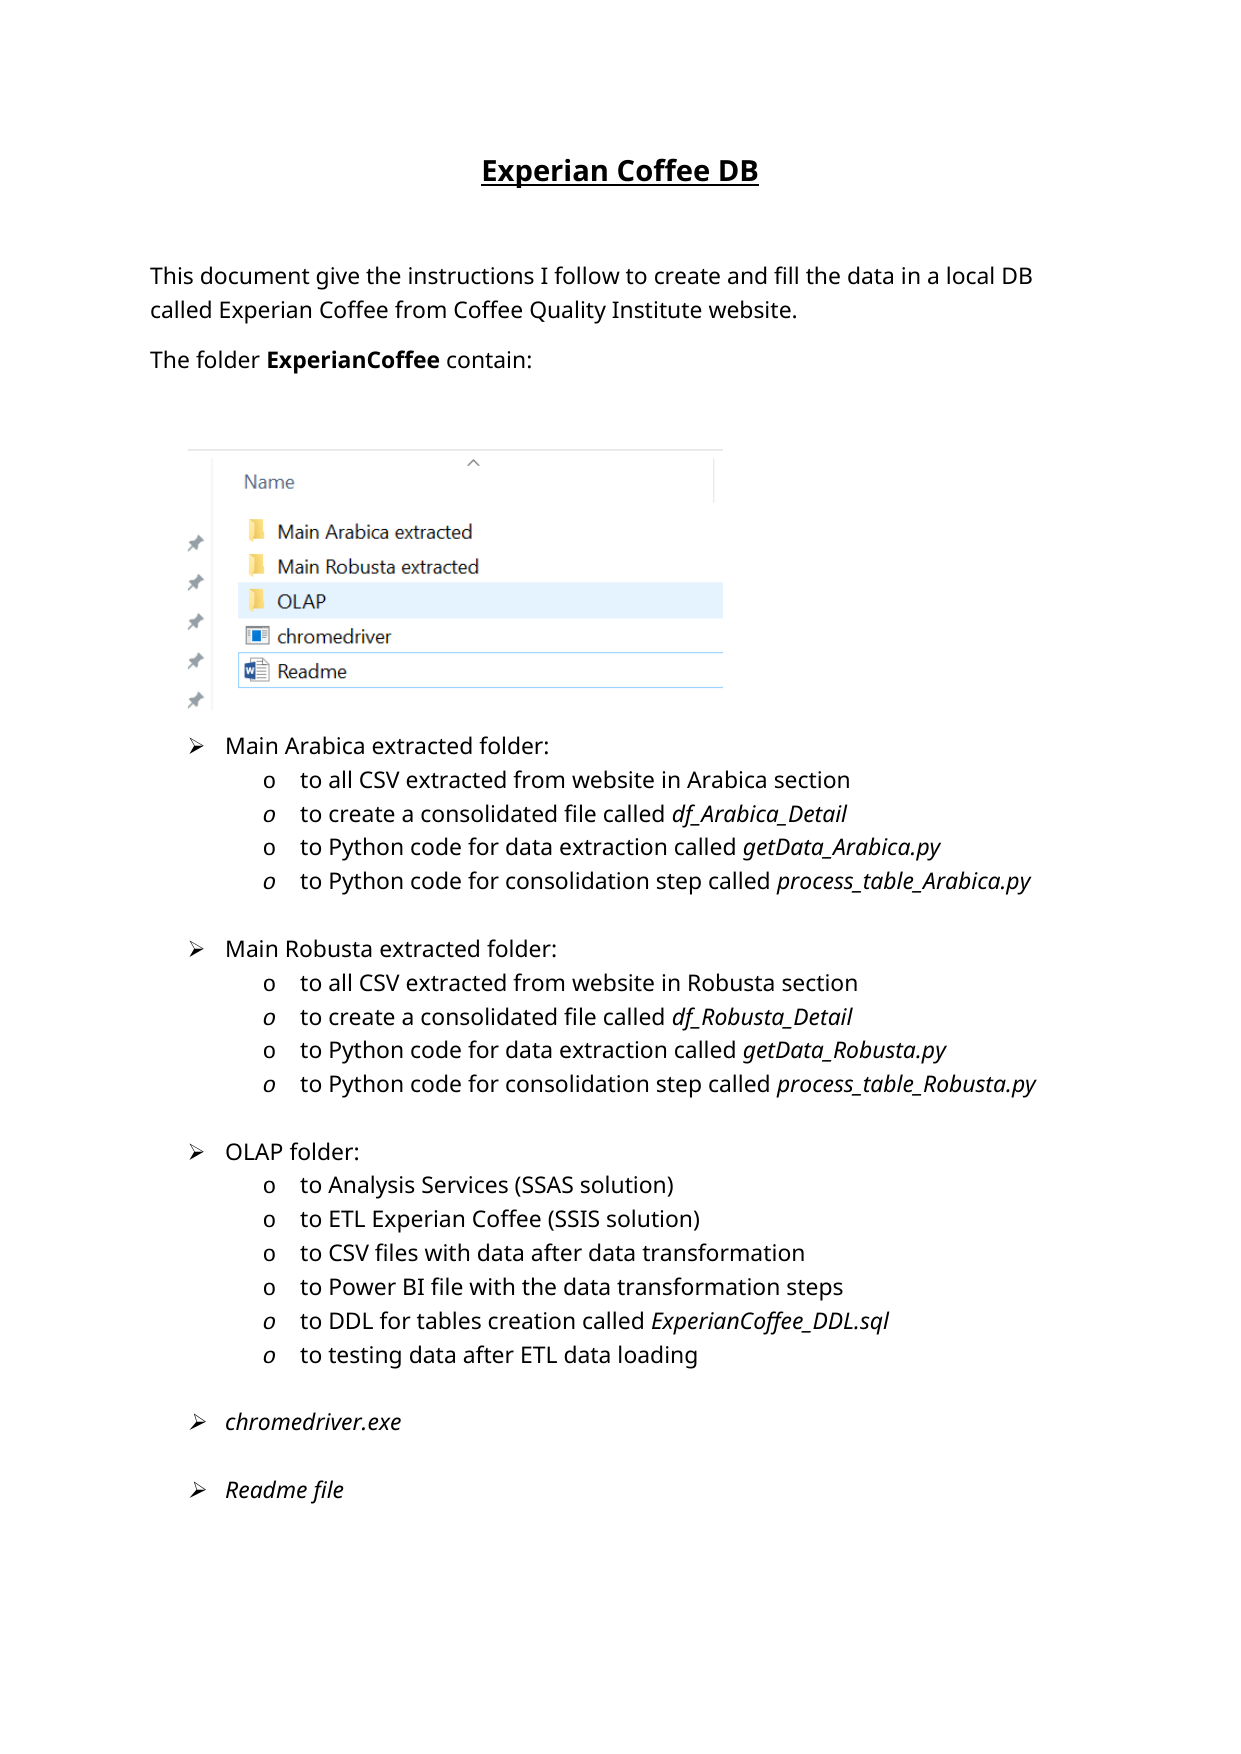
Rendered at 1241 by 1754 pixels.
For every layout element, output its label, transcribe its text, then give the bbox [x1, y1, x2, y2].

text This document give the instructions I follow to create and fill the data in a local DB called Experian Coffee from Coffee Quality Institute website. [150, 260, 1090, 325]
list to Analysis Services (SSAS solution) [262, 1169, 1090, 1201]
list to create a consolidated file called df_Arabica_Detail [262, 797, 1090, 829]
list to Python code for data extraction called getData_Arabica.py [262, 831, 1090, 863]
list Main Arabica extracted folder: [187, 730, 1090, 761]
list to Python code for data extraction called getData_Robusta.py [262, 1034, 1090, 1066]
list to Power BI file with the data transformation steps [262, 1271, 1090, 1302]
list to ETL Experian Coffee (SSIS solution) [262, 1203, 1090, 1235]
list to Python code for consolidation step called process_table_Robusta.py [262, 1068, 1090, 1099]
list to all CSV extracted from website in Robusta section [262, 967, 1090, 998]
picture [187, 445, 723, 711]
text Experian Coffee DB [150, 150, 1090, 190]
list to create a consolidated file called df_Robusta_Detail [262, 1000, 1090, 1032]
text The folder ExperianCoffee contain: [150, 344, 1090, 375]
list to CSV files with data after data transformation [262, 1237, 1090, 1268]
list Readme file [187, 1474, 1090, 1505]
list chromedriver.exe [187, 1406, 1090, 1438]
list to Python code for consolidation step called process_table_Arabica.py [262, 865, 1090, 897]
list OLAP folder: [187, 1136, 1090, 1167]
list to testing data after ETL data loading [262, 1339, 1090, 1370]
list to DDL for tables creation called ExperianCoffee_DDL.sql [262, 1305, 1090, 1336]
list Main Robusta extracted folder: [187, 933, 1090, 964]
list to all CSV extracted from website in Arabica section [262, 764, 1090, 795]
